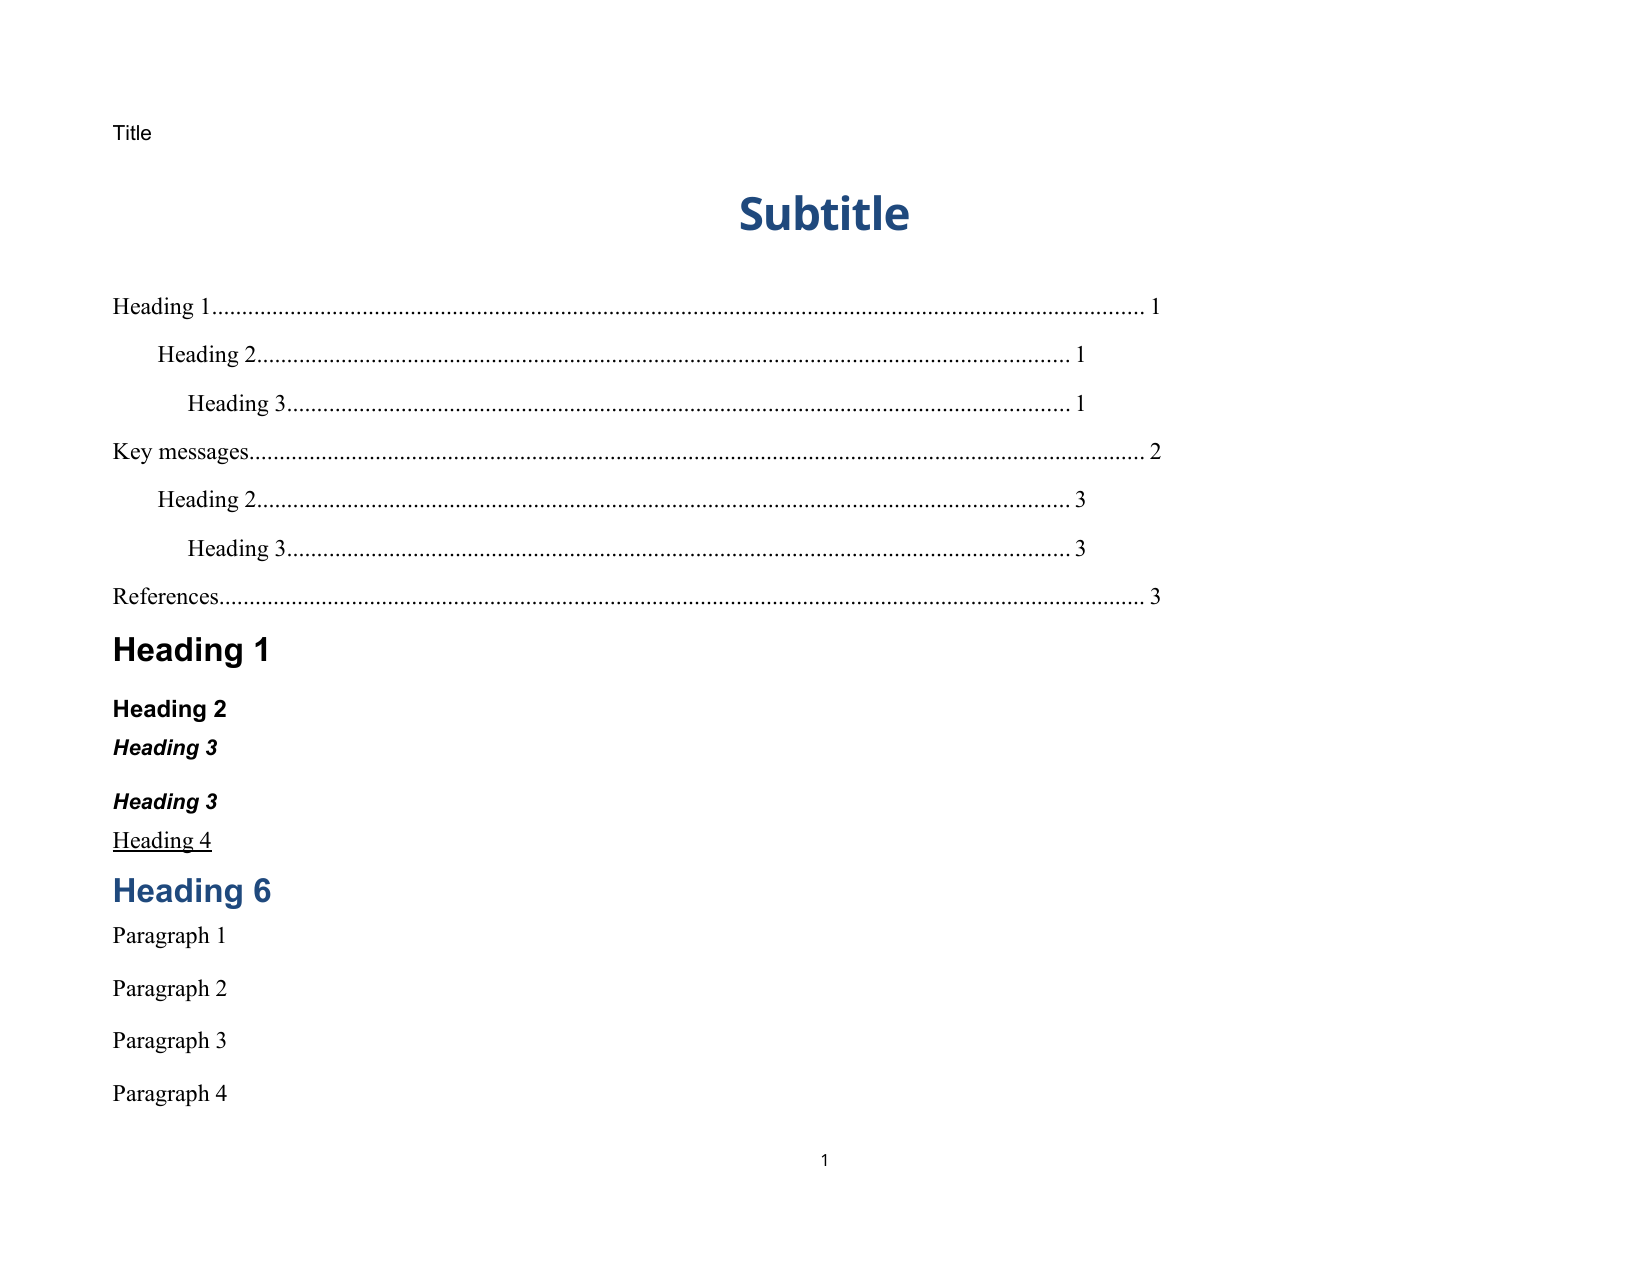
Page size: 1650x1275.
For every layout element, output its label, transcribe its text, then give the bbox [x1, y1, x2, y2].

text Heading 3 3 [187, 534, 1537, 561]
text Paragraph 1 [112, 921, 1537, 949]
text Key messages 2 [112, 437, 1425, 464]
text Paragraph 2 [112, 974, 1537, 1001]
text Heading 1 [112, 630, 1537, 669]
subtitle Subtitle [112, 186, 1537, 242]
subtitle Heading 3 [112, 735, 1537, 761]
text Heading 2 1 [157, 340, 1425, 368]
subtitle Heading 6 [112, 871, 1537, 909]
text Heading 1 1 [112, 292, 1425, 319]
text References 3 [112, 582, 1425, 609]
subtitle Heading 3 [112, 789, 1537, 814]
text Title [112, 121, 1537, 145]
subtitle Heading 4 [112, 827, 1537, 854]
subtitle Heading 2 [112, 695, 1537, 723]
text Paragraph 4 [112, 1079, 1537, 1106]
text Paragraph 3 [112, 1026, 1537, 1054]
text Heading 3 1 [187, 389, 1537, 416]
text Heading 2 3 [157, 485, 1425, 513]
